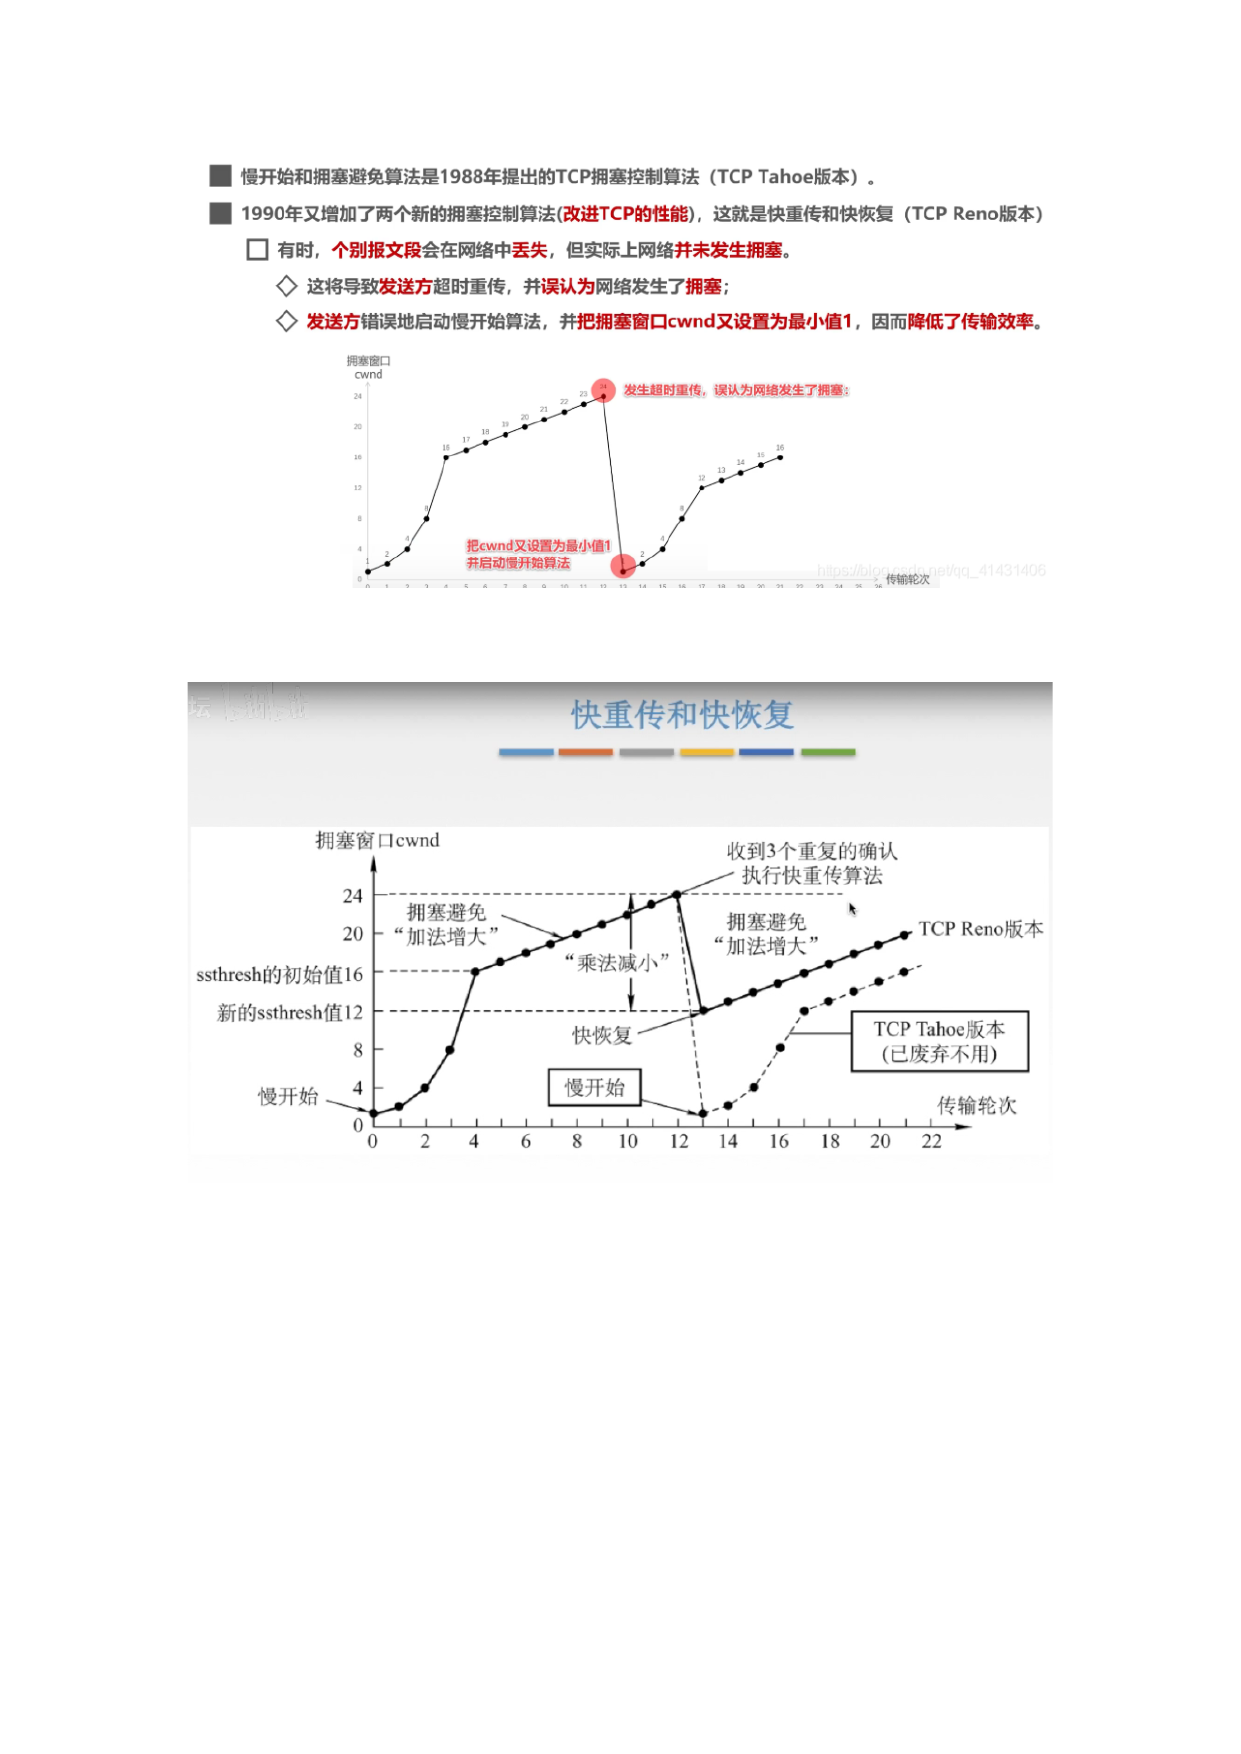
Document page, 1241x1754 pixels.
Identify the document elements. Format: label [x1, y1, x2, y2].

picture [187, 162, 1053, 592]
picture [187, 682, 1053, 1183]
